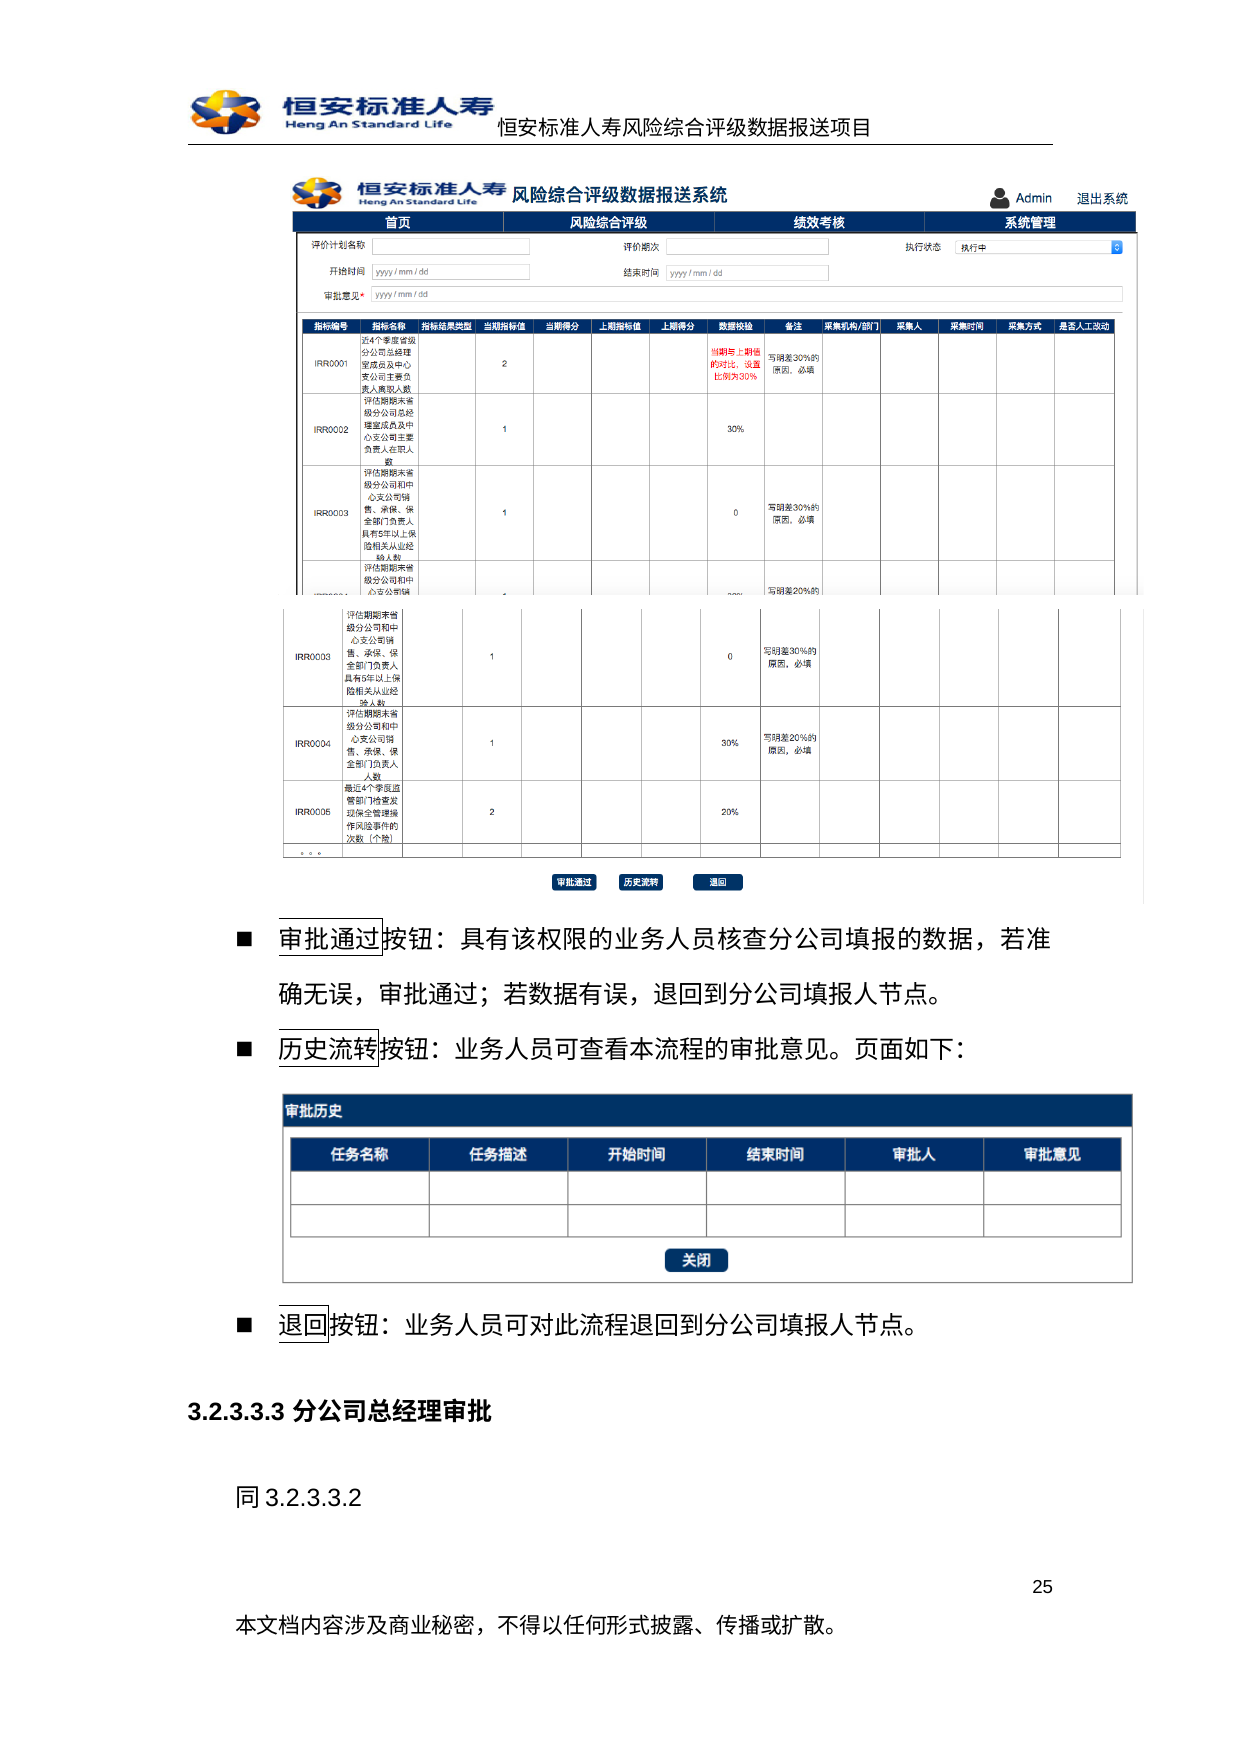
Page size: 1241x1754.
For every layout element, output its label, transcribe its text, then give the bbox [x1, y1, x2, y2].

text 同3.2.3.3.2 [187, 1478, 1053, 1514]
picture [278, 167, 1144, 595]
list 历史流转按钮：业务人员可查看本流程的审批意见。页面如下： [235, 1029, 378, 1067]
subtitle 分公司总经理审批 [187, 1391, 1053, 1427]
picture [278, 1086, 1144, 1291]
list 审批通过按钮：具有该权限的业务人员核查分公司填报的数据，若准确无误，审批通过；若数据有误，退回到分公司填报人节点。 [235, 918, 1053, 1011]
picture [187, 88, 497, 136]
list 退回按钮：业务人员可对此流程退回到分公司填报人节点。 [235, 1304, 328, 1343]
picture [278, 609, 1144, 904]
list 历史流转按钮：业务人员可查看本流程的审批意见。页面如下： [379, 1029, 1053, 1067]
list 退回按钮：业务人员可对此流程退回到分公司填报人节点。 [329, 1304, 1053, 1343]
